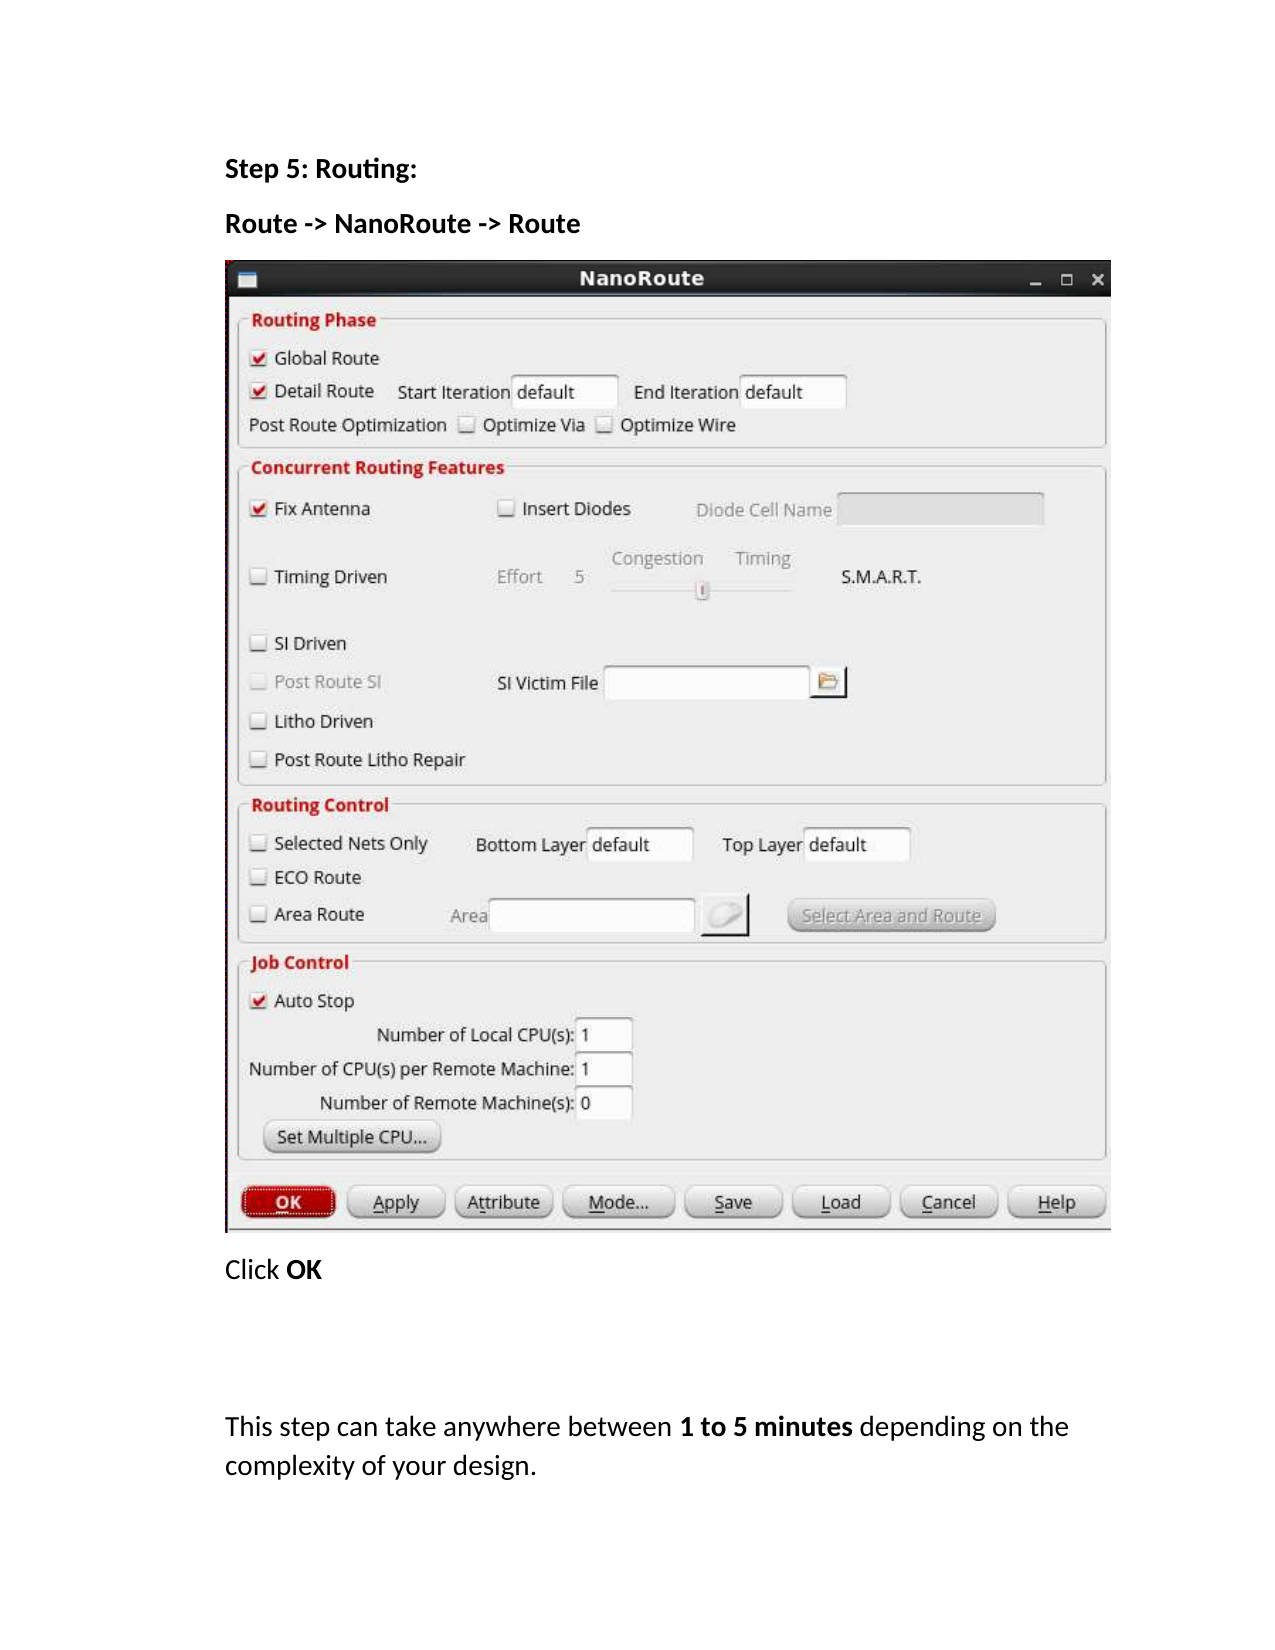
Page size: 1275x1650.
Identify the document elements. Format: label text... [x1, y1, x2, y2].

text Route -> NanoRoute -> Route [225, 205, 1125, 241]
text This step can take anywhere between 1 to 5 minutes depending on the complexity of your design. [225, 1408, 1125, 1483]
picture [225, 260, 1111, 1233]
text Click OK [225, 1251, 1125, 1287]
text Step 5: Routing: [225, 150, 1125, 186]
